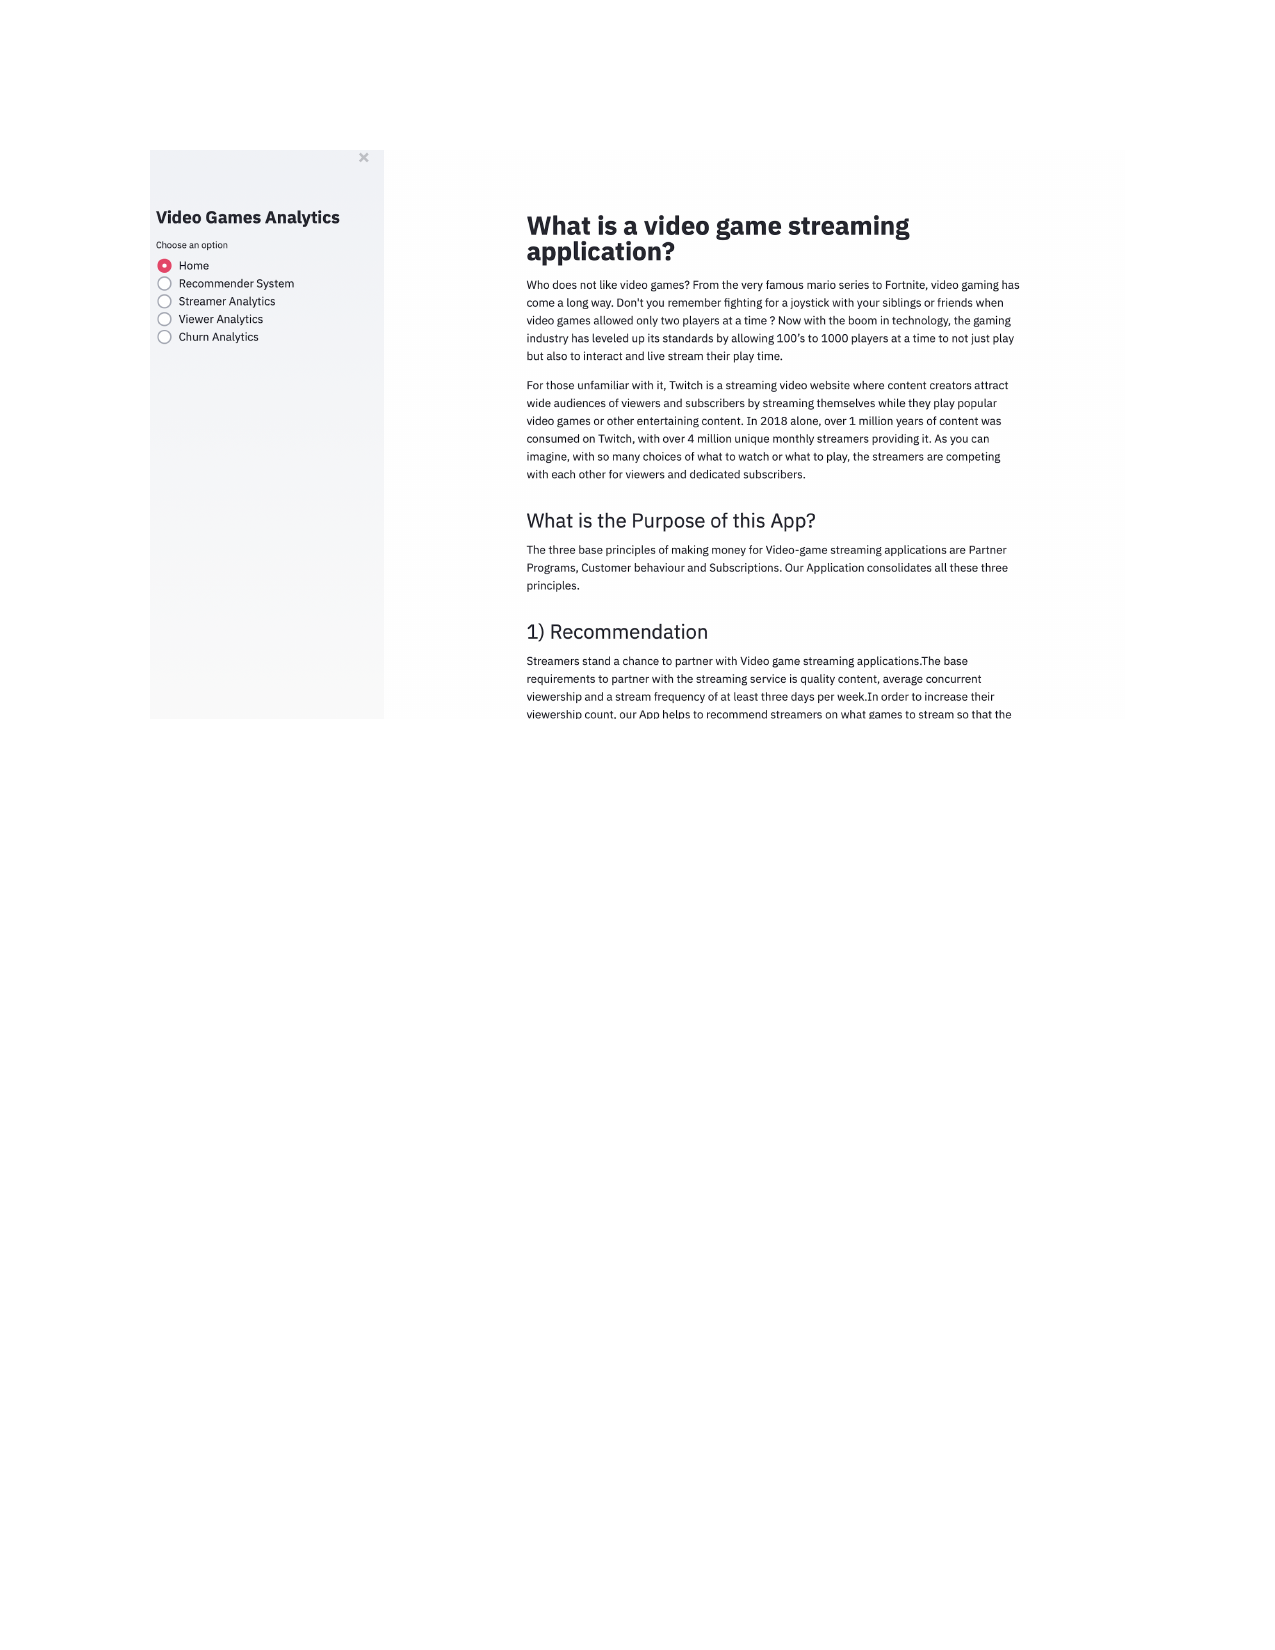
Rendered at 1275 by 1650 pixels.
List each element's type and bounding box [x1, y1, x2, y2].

picture [150, 150, 1125, 719]
